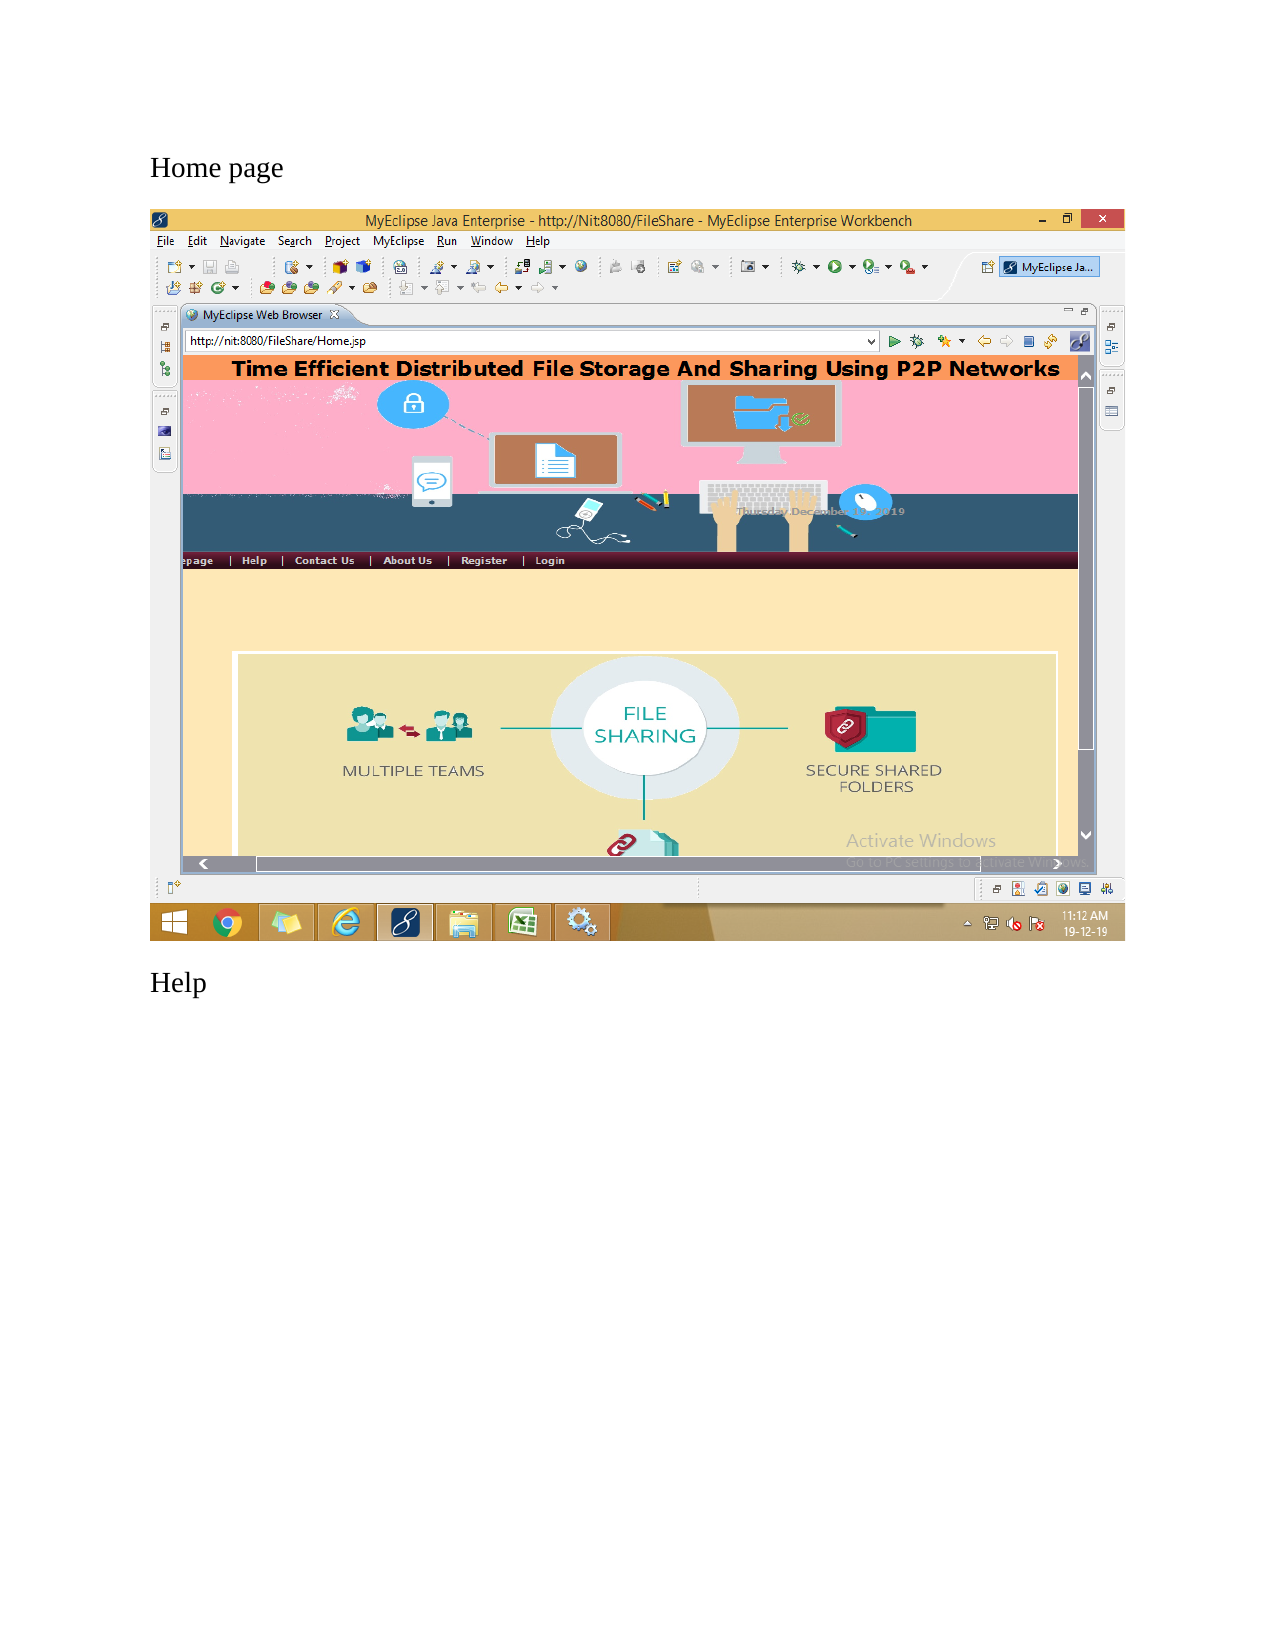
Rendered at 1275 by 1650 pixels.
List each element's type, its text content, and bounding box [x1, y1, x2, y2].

picture [150, 209, 1125, 941]
text Home page [150, 150, 1125, 183]
text Help [150, 966, 1125, 999]
